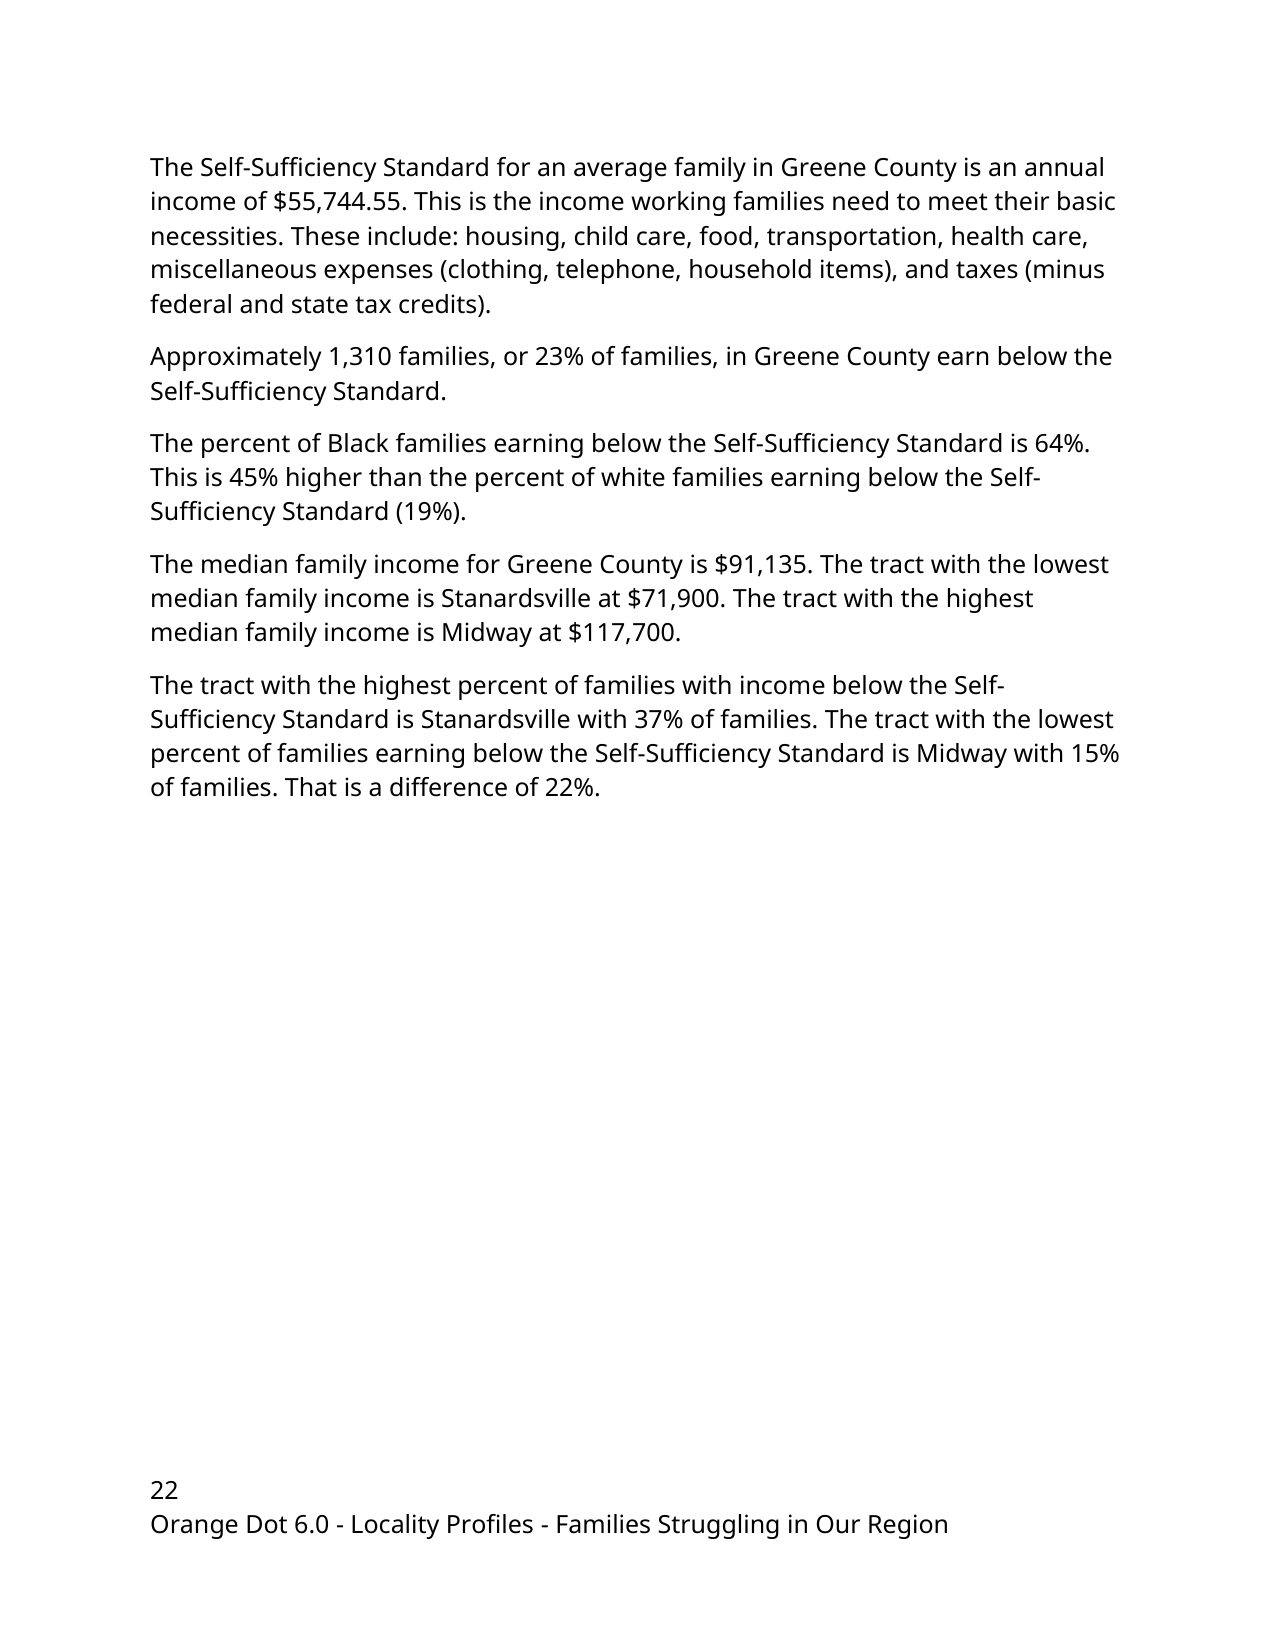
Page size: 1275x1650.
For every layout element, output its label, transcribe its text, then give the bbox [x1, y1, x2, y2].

text The median family income for Greene County is $91,135. The tract with the lowest median family income is Stanardsville at $71,900. The tract with the highest median family income is Midway at $117,700. [150, 547, 1125, 649]
text The percent of Black families earning below the Self-Sufficiency Standard is 64%. This is 45% higher than the percent of white families earning below the Self-Sufficiency Standard (19%). [150, 426, 1125, 528]
text Approximately 1,310 families, or 23% of families, in Greene County earn below the Self-Sufficiency Standard. [150, 339, 1125, 407]
text The Self-Sufficiency Standard for an average family in Greene County is an annual income of $55,744.55. This is the income working families need to meet their basic necessities. These include: housing, child care, food, transportation, health care, miscellaneous expenses (clothing, telephone, household items), and taxes (minus federal and state tax credits). [150, 150, 1125, 320]
text The tract with the highest percent of families with income below the Self-Sufficiency Standard is Stanardsville with 37% of families. The tract with the lowest percent of families earning below the Self-Sufficiency Standard is Midway with 15% of families. That is a difference of 22%. [150, 668, 1125, 804]
